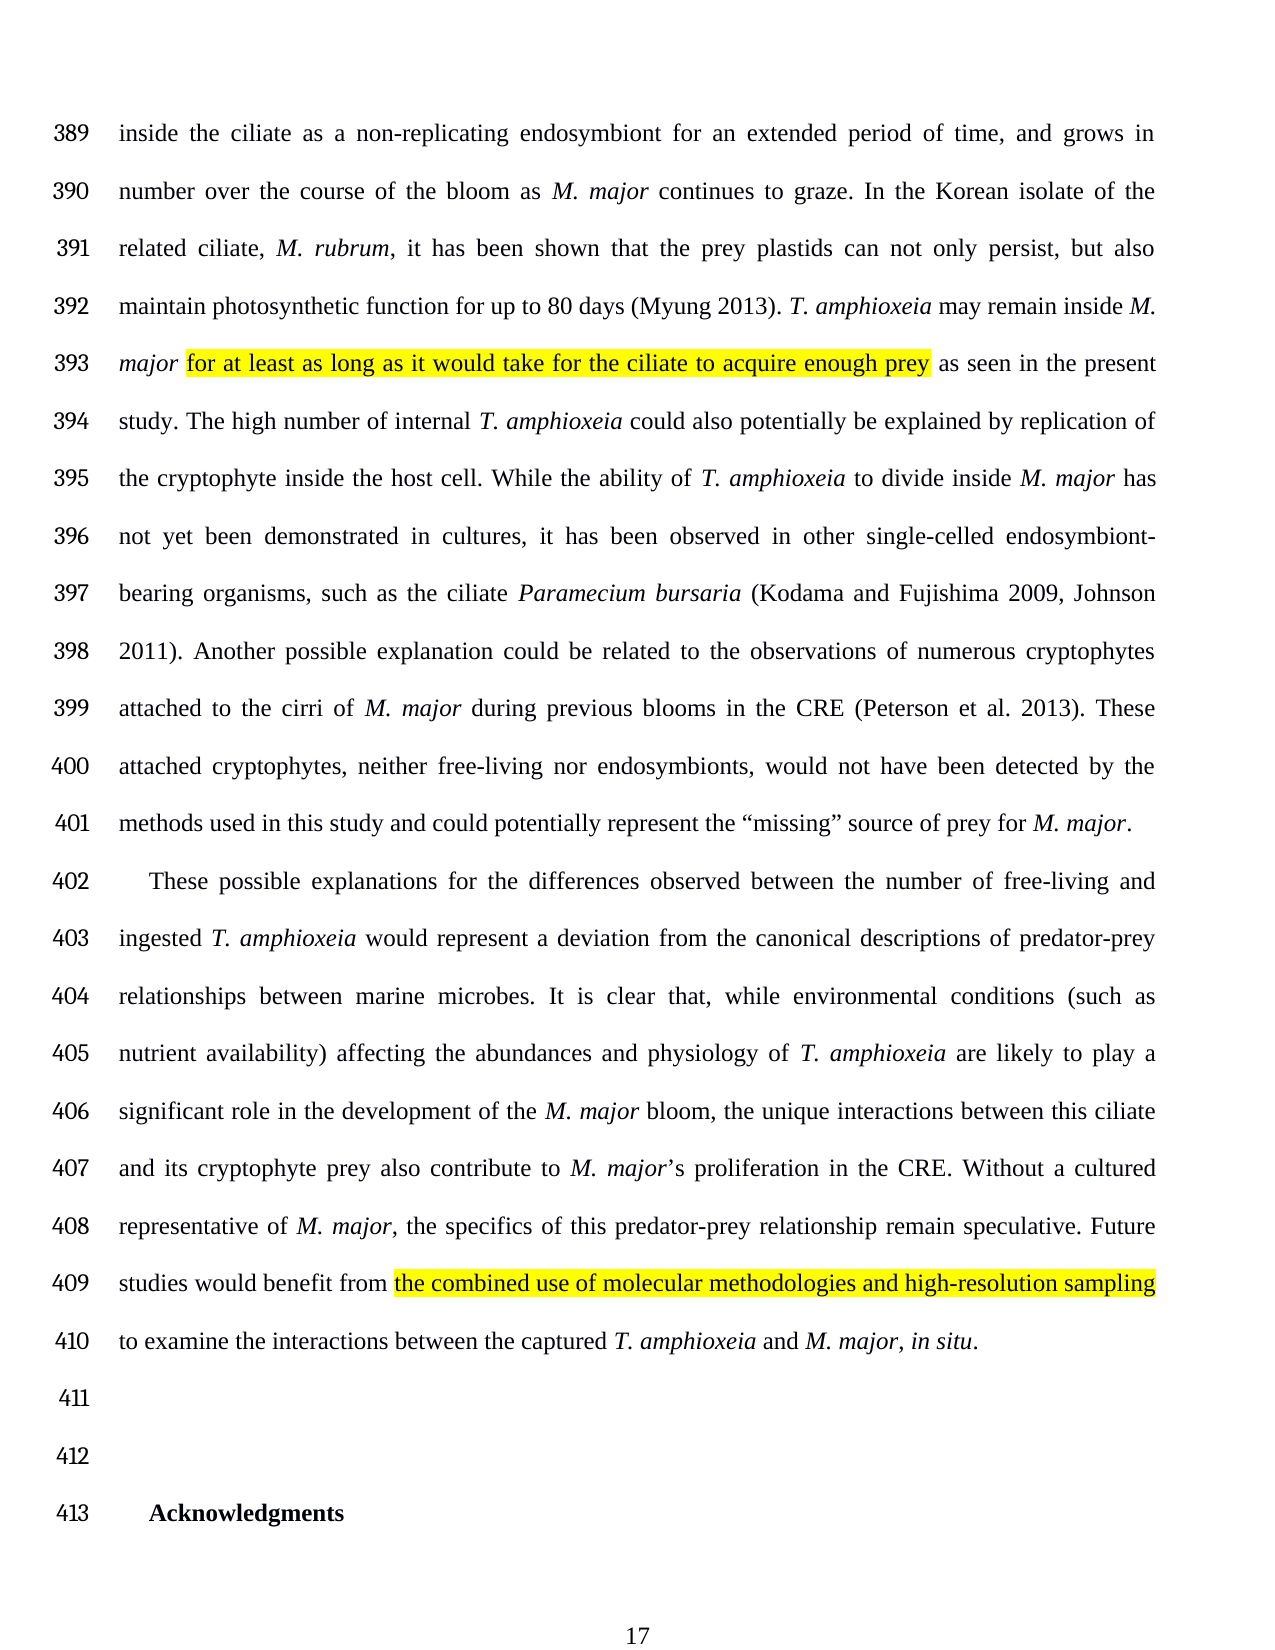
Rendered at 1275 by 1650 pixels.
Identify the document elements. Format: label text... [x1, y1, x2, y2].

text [118, 118, 1156, 837]
text Acknowledgments [118, 1498, 1156, 1527]
text hese possible explanations for the differences observed between the number of free-living and ingested T. amphioxeia would represent a deviation from the canonical descriptions of predator-prey relationships between marine microbes. It is clear that, while environmental conditions (such as nutrient availability) affecting the abundances and physiology of T. amphioxeia are likely to play a significant role in the development of the M. major bloom, the unique interactions between this ciliate and its cryptophyte prey also contribute to M. major’s proliferation in the CRE. Without a cultured representative of M. major, the specifics of this predator-prey relationship remain speculative. Future studies would benefit from the combined use of molecular methodologies and high-resolution sampling to examine the interactions between the captured T. amphioxeia and M. major, in situ. [118, 866, 1156, 1355]
